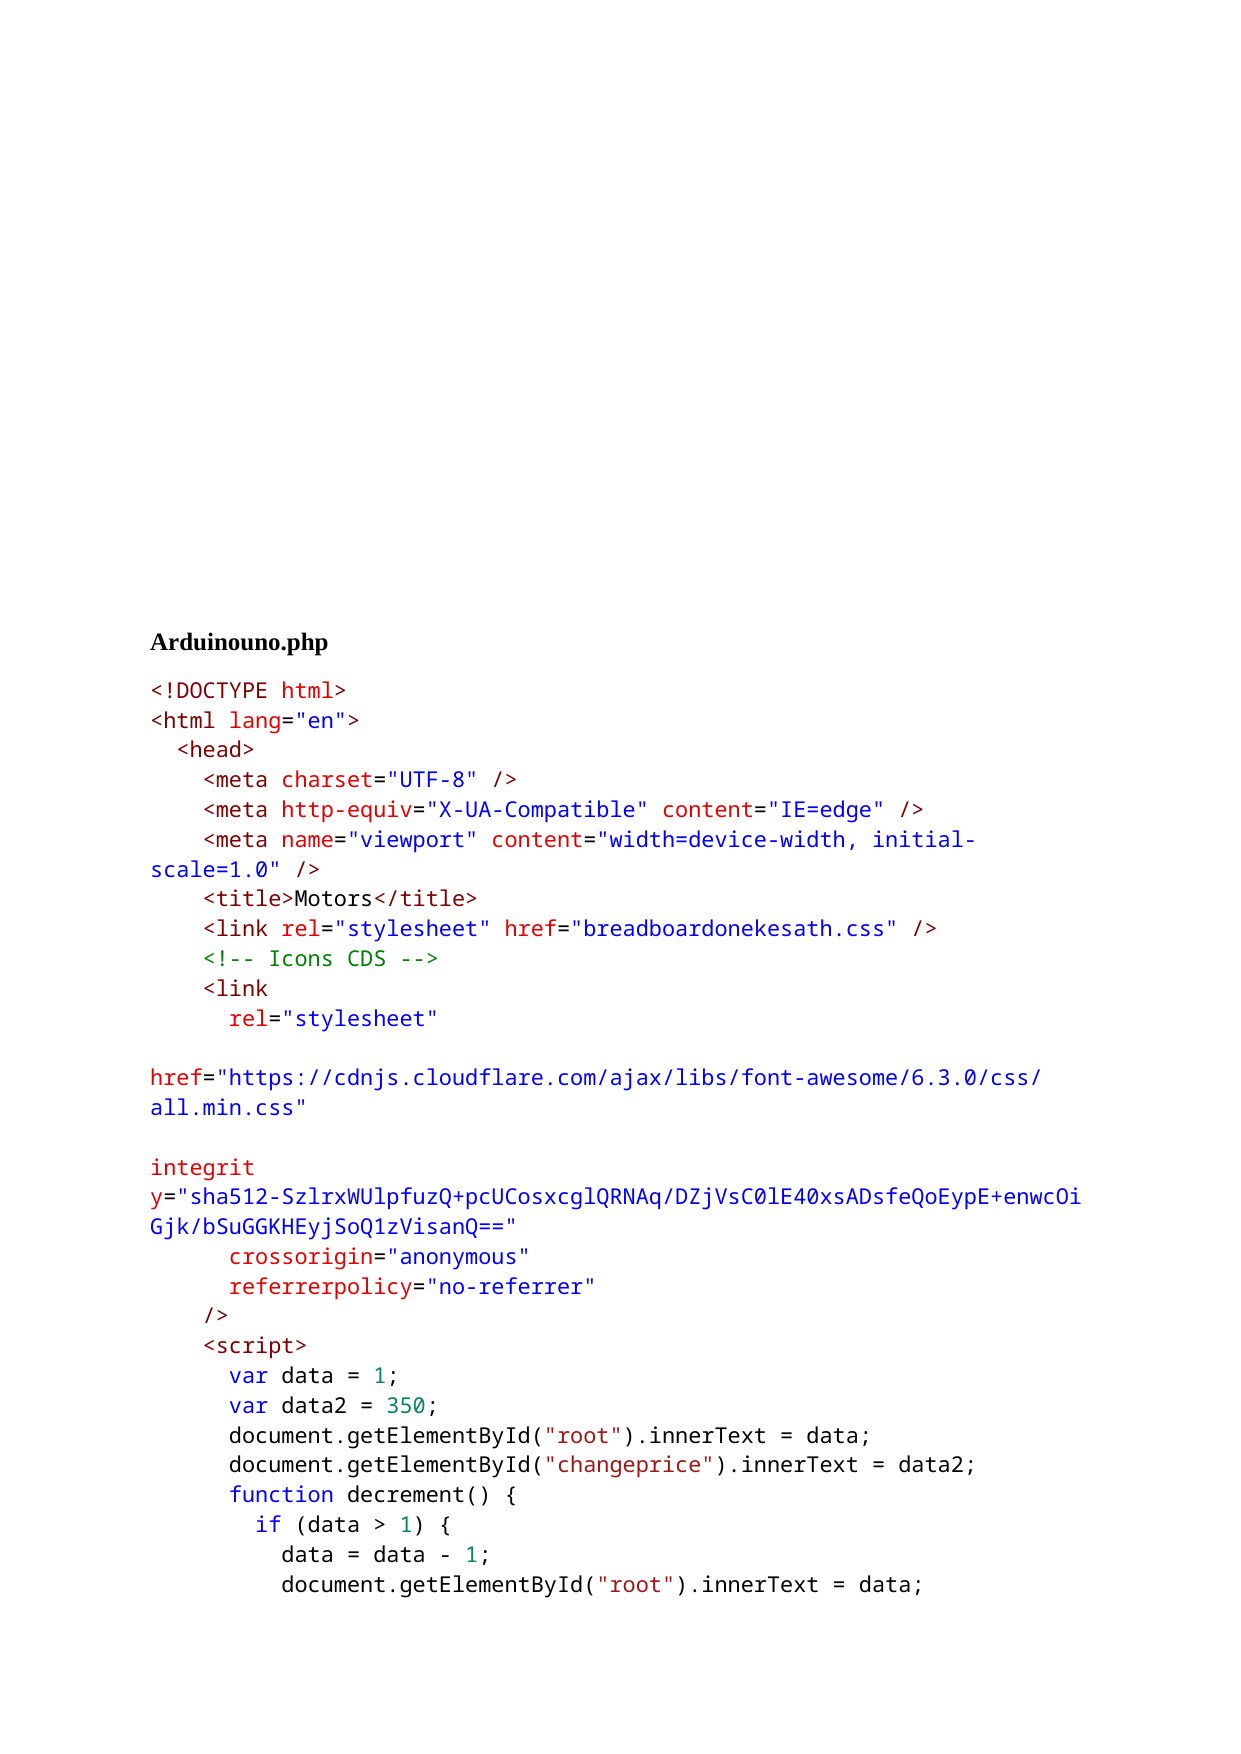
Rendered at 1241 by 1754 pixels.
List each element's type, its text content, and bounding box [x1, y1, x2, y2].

text <head> [150, 734, 1090, 764]
text var data2 = 350; [150, 1390, 1090, 1419]
text <!DOCTYPE html> [150, 675, 1090, 704]
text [150, 1568, 1090, 1598]
text referrerpolicy="no-referrer" [150, 1271, 1090, 1300]
text <script> [150, 1330, 1090, 1360]
text Arduinouno.php [150, 627, 1090, 656]
text <!-- Icons CDS --> [150, 943, 1090, 973]
text rel="stylesheet" [150, 1002, 1090, 1032]
text crossorigin="anonymous" [150, 1241, 1090, 1271]
text <link rel="stylesheet" href="breadboardonekesath.css" /> [150, 913, 1090, 943]
text <title>Motors</title> [150, 883, 1090, 913]
text data = data - 1; [150, 1539, 1090, 1568]
text integrity="sha512-SzlrxWUlpfuzQ+pcUCosxcglQRNAq/DZjVsC0lE40xsADsfeQoEypE+enwcOiGjk/bSuGGKHEyjSoQ1zVisanQ==" [150, 1122, 1090, 1241]
text <link [150, 973, 1090, 1002]
text <html lang="en"> [150, 704, 1090, 734]
text <meta name="viewport" content="width=device-width, initial-scale=1.0" /> [150, 824, 1090, 883]
text if (data > 1) { [150, 1509, 1090, 1539]
text href="https://cdnjs.cloudflare.com/ajax/libs/font-awesome/6.3.0/css/all.min.css" [150, 1032, 1090, 1122]
text document.getElementById("root").innerText = data; [150, 1419, 1090, 1449]
text function decrement() { [150, 1479, 1090, 1509]
text <meta charset="UTF-8" /> [150, 764, 1090, 794]
text /> [150, 1300, 1090, 1330]
text <meta http-equiv="X-UA-Compatible" content="IE=edge" /> [150, 794, 1090, 824]
text var data = 1; [150, 1360, 1090, 1390]
text document.getElementById("changeprice").innerText = data2; [150, 1449, 1090, 1479]
